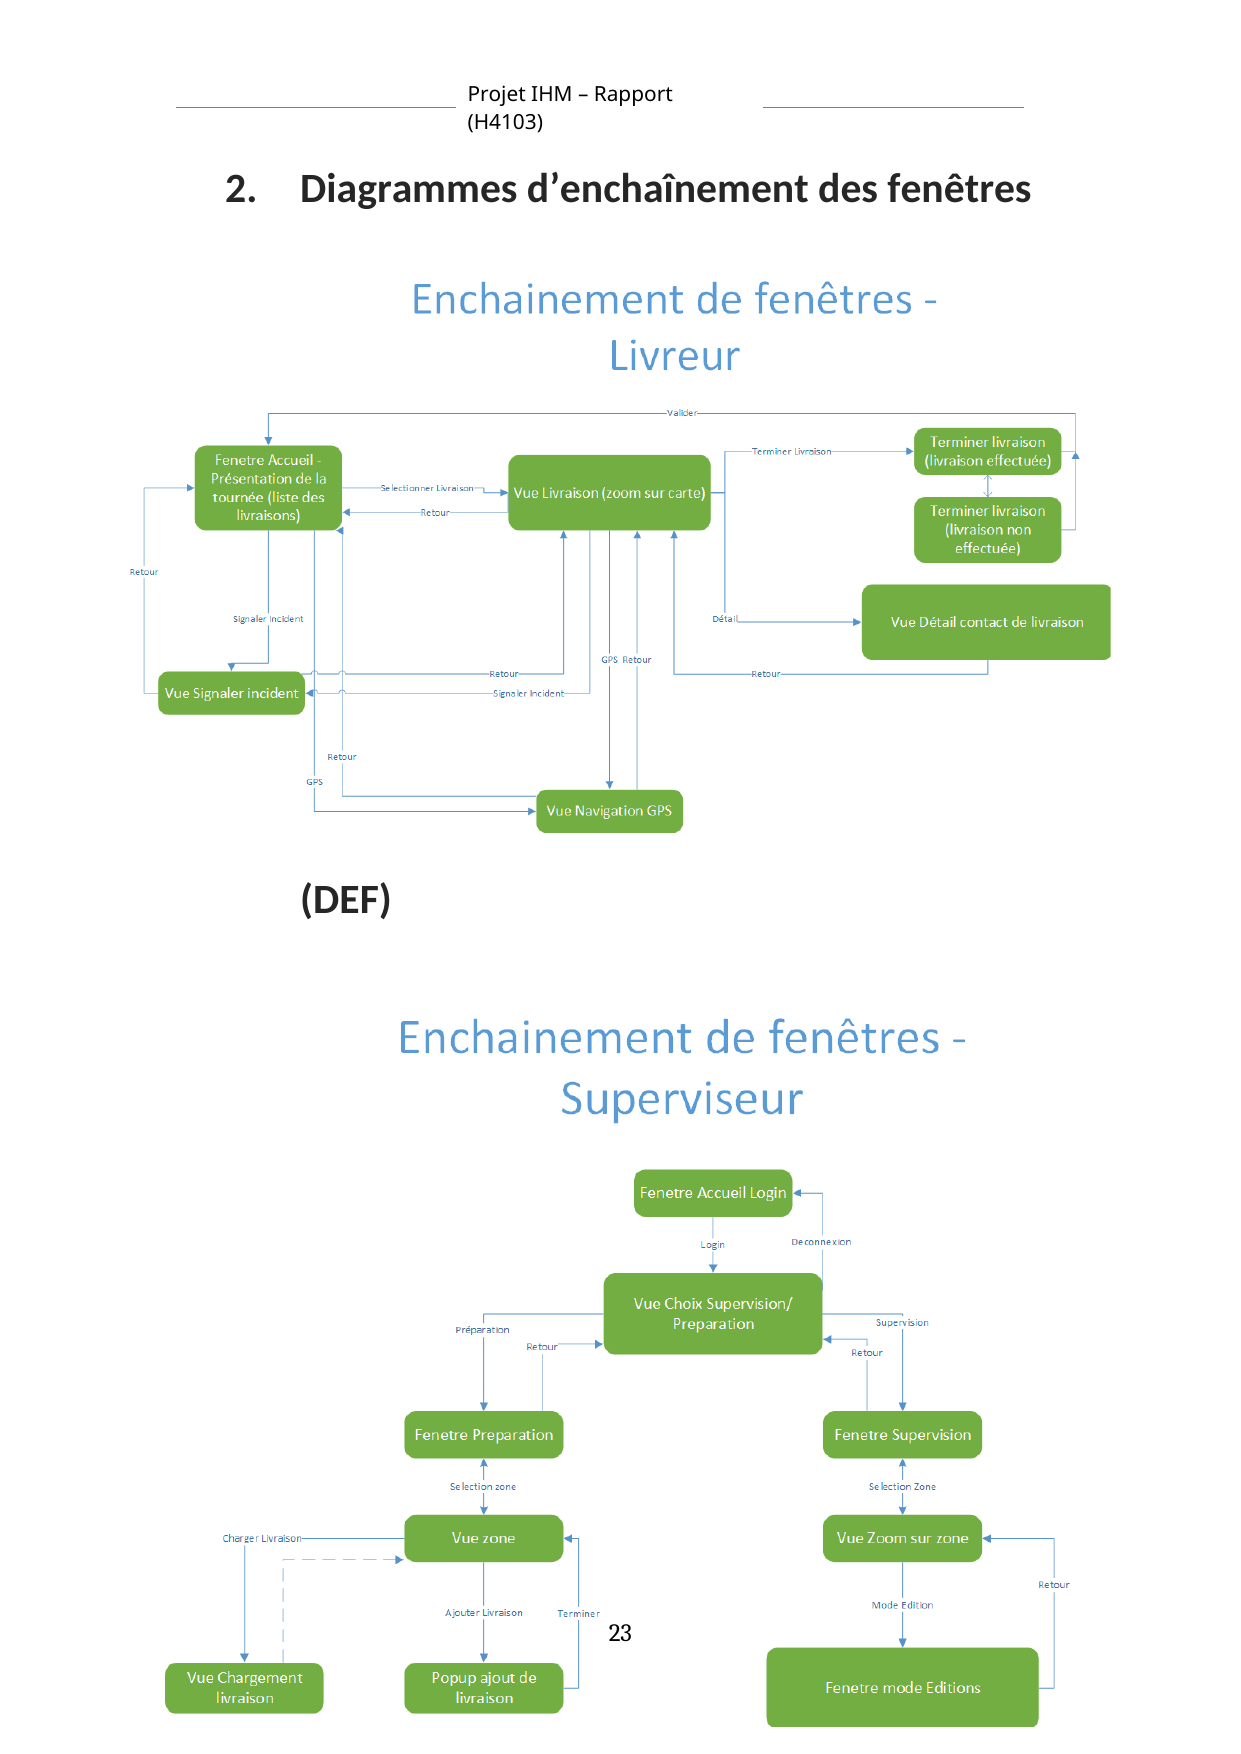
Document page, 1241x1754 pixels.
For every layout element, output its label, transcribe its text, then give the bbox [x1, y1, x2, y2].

picture [123, 257, 1111, 832]
subtitle Diagrammes d’enchaînement des fenêtres (DEF) [225, 832, 1053, 924]
picture [163, 991, 1072, 1726]
subtitle Diagrammes d’enchaînement des fenêtres (DEF) [225, 150, 1053, 257]
